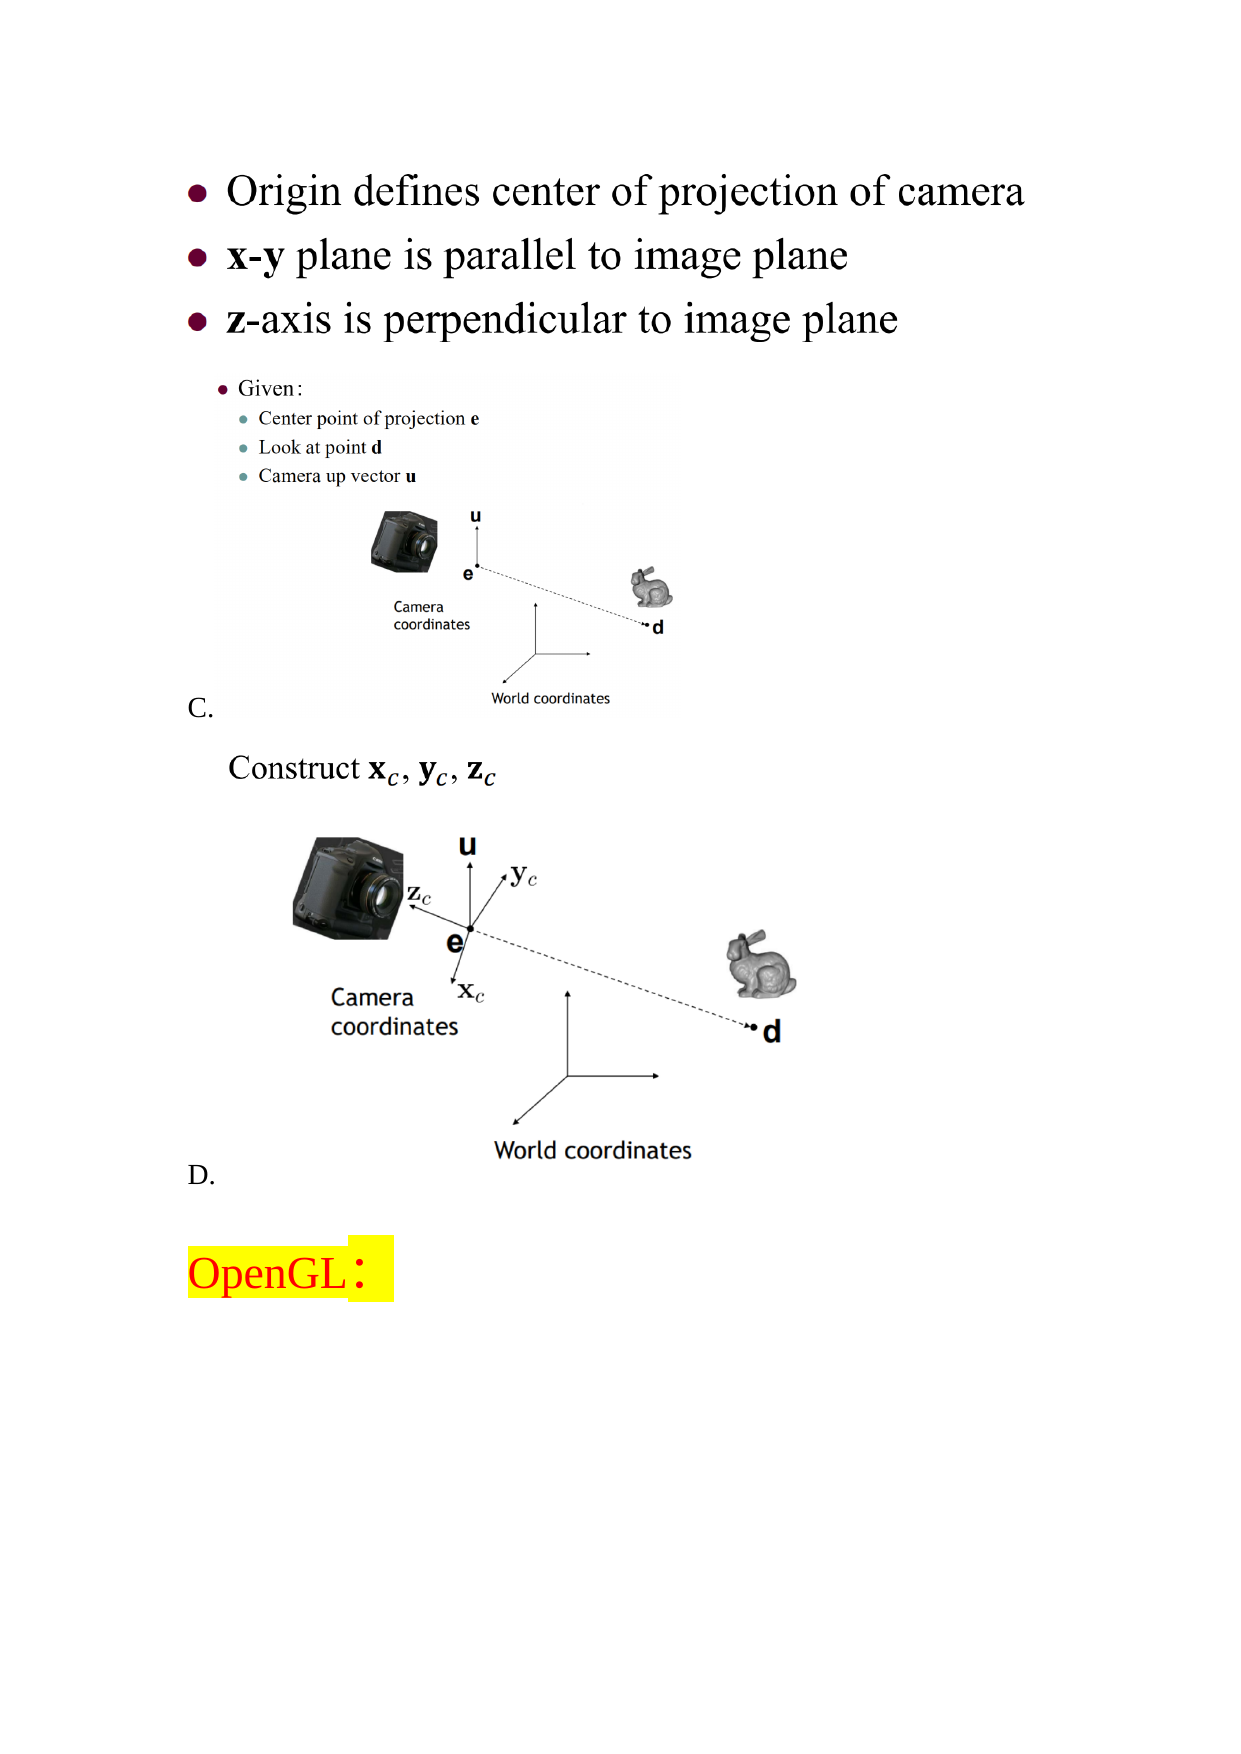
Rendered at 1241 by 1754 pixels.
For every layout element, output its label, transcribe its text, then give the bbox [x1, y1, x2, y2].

picture [187, 162, 1053, 342]
text OpenGL： [187, 1220, 1053, 1317]
picture [223, 748, 814, 1185]
picture [214, 373, 682, 718]
